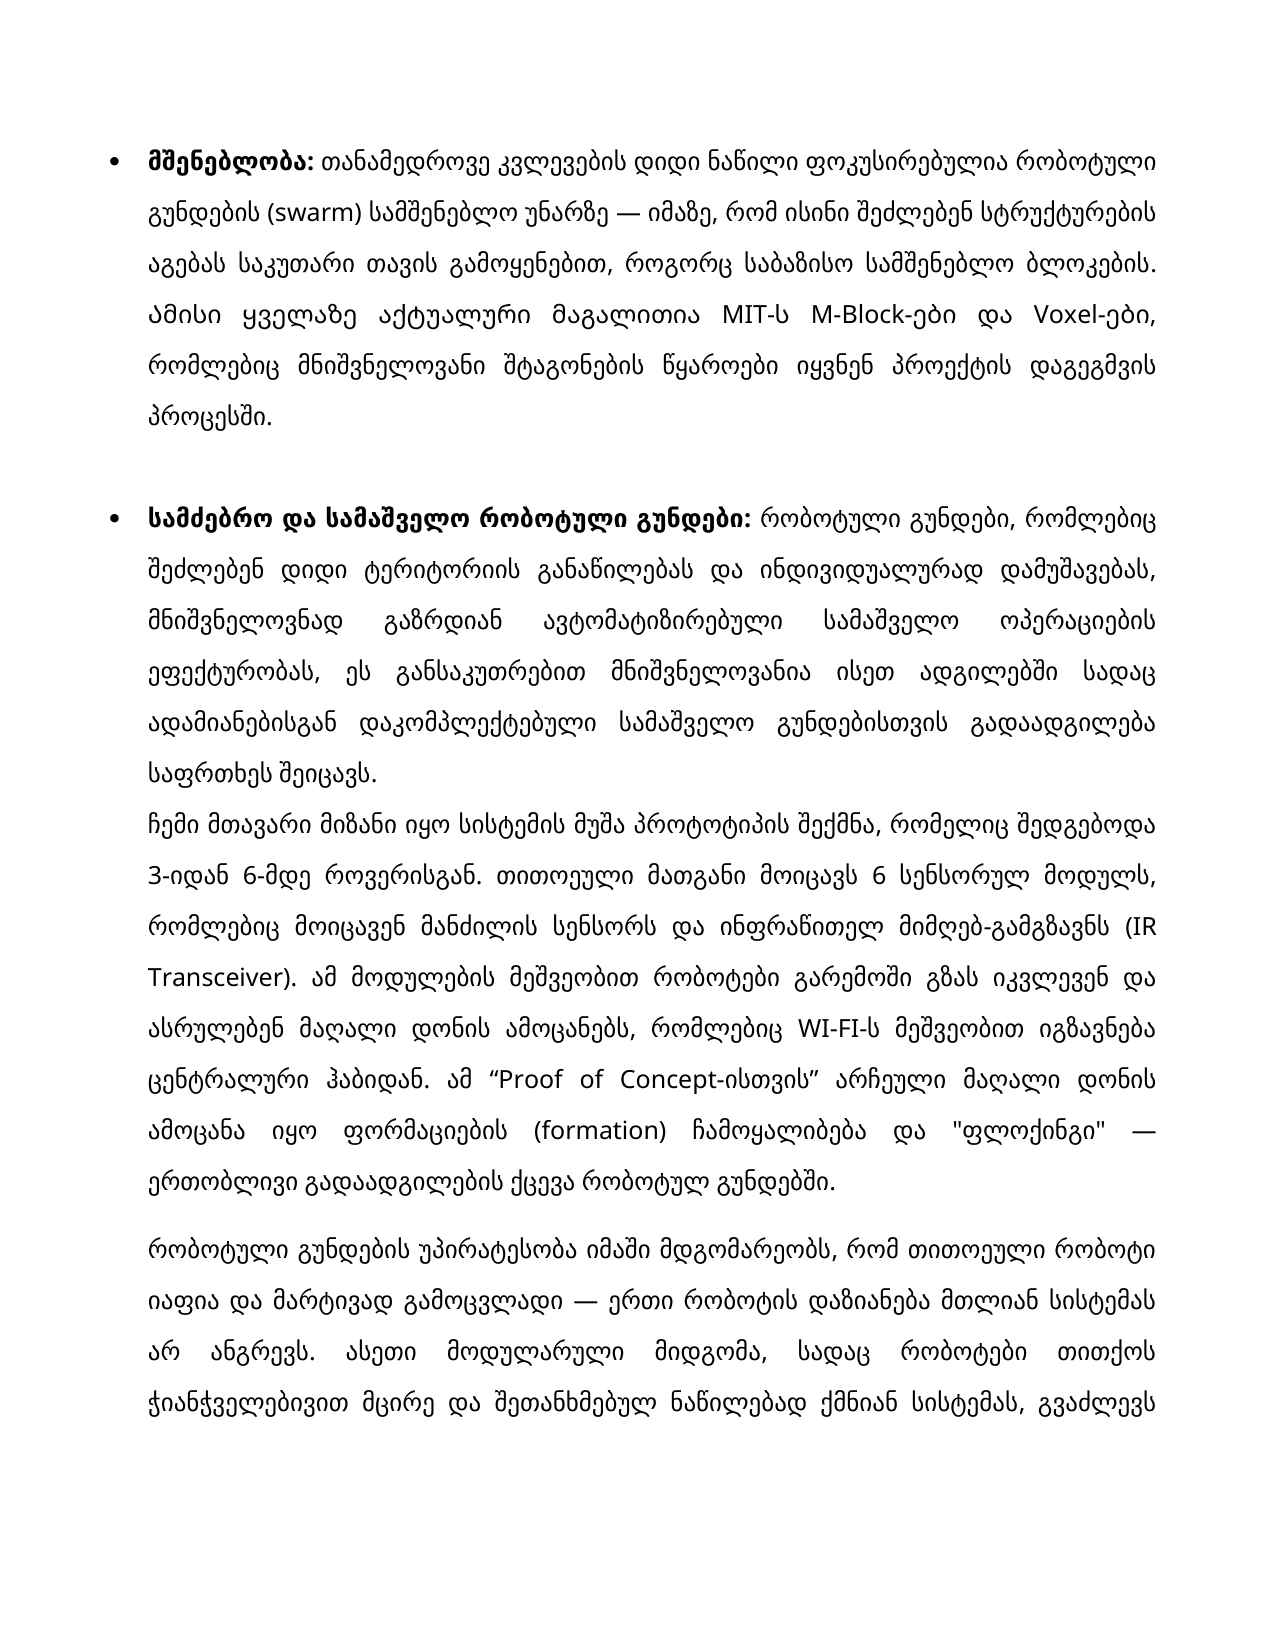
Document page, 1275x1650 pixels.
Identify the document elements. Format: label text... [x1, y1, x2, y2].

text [148, 1232, 1157, 1419]
list სამძებრო და სამაშველო რობოტული გუნდები: რობოტული გუნდები, რომლებიც შეძლებენ დიდი ტერიტორიის განაწილებას და ინდივიდუალურად დამუშავებას, მნიშვნელოვნად გაზრდიან ავტომატიზირებული სამაშველო ოპერაციების ეფექტურობას, ეს განსაკუთრებით მნიშვნელოვანია ისეთ ადგილებში სადაც ადამიანებისგან დაკომპლექტებული სამაშველო გუნდებისთვის გადაადგილება საფრთხეს შეიცავს. [110, 500, 1157, 790]
list ჩემი მთავარი მიზანი იყო სისტემის მუშა პროტოტიპის შექმნა, რომელიც შედგებოდა 3-იდან 6-მდე როვერისგან. თითოეული მათგანი მოიცავს 6 სენსორულ მოდულს, რომლებიც მოიცავენ მანძილის სენსორს და ინფრაწითელ მიმღებ-გამგზავნს (IR Transceiver). ამ მოდულების მეშვეობით რობოტები გარემოში გზას იკვლევენ და ასრულებენ მაღალი დონის ამოცანებს, რომლებიც WI-FI-ს მეშვეობით იგზავნება ცენტრალური ჰაბიდან. ამ “Proof of Concept-ისთვის” არჩეული მაღალი დონის ამოცანა იყო ფორმაციების (formation) ჩამოყალიბება და "ფლოქინგი" — ერთობლივი გადაადგილების ქცევა რობოტულ გუნდებში. [148, 807, 1157, 1198]
list მშენებლობა: თანამედროვე კვლევების დიდი ნაწილი ფოკუსირებულია რობოტული გუნდების (swarm) სამშენებლო უნარზე — იმაზე, რომ ისინი შეძლებენ სტრუქტურების აგებას საკუთარი თავის გამოყენებით, როგორც საბაზისო სამშენებლო ბლოკების. Ამისი ყველაზე აქტუალური მაგალითია MIT-ს M-Block-ები და Voxel-ები, რომლებიც მნიშვნელოვანი შტაგონების წყაროები იყვნენ პროექტის დაგეგმვის პროცესში. [110, 143, 1157, 432]
